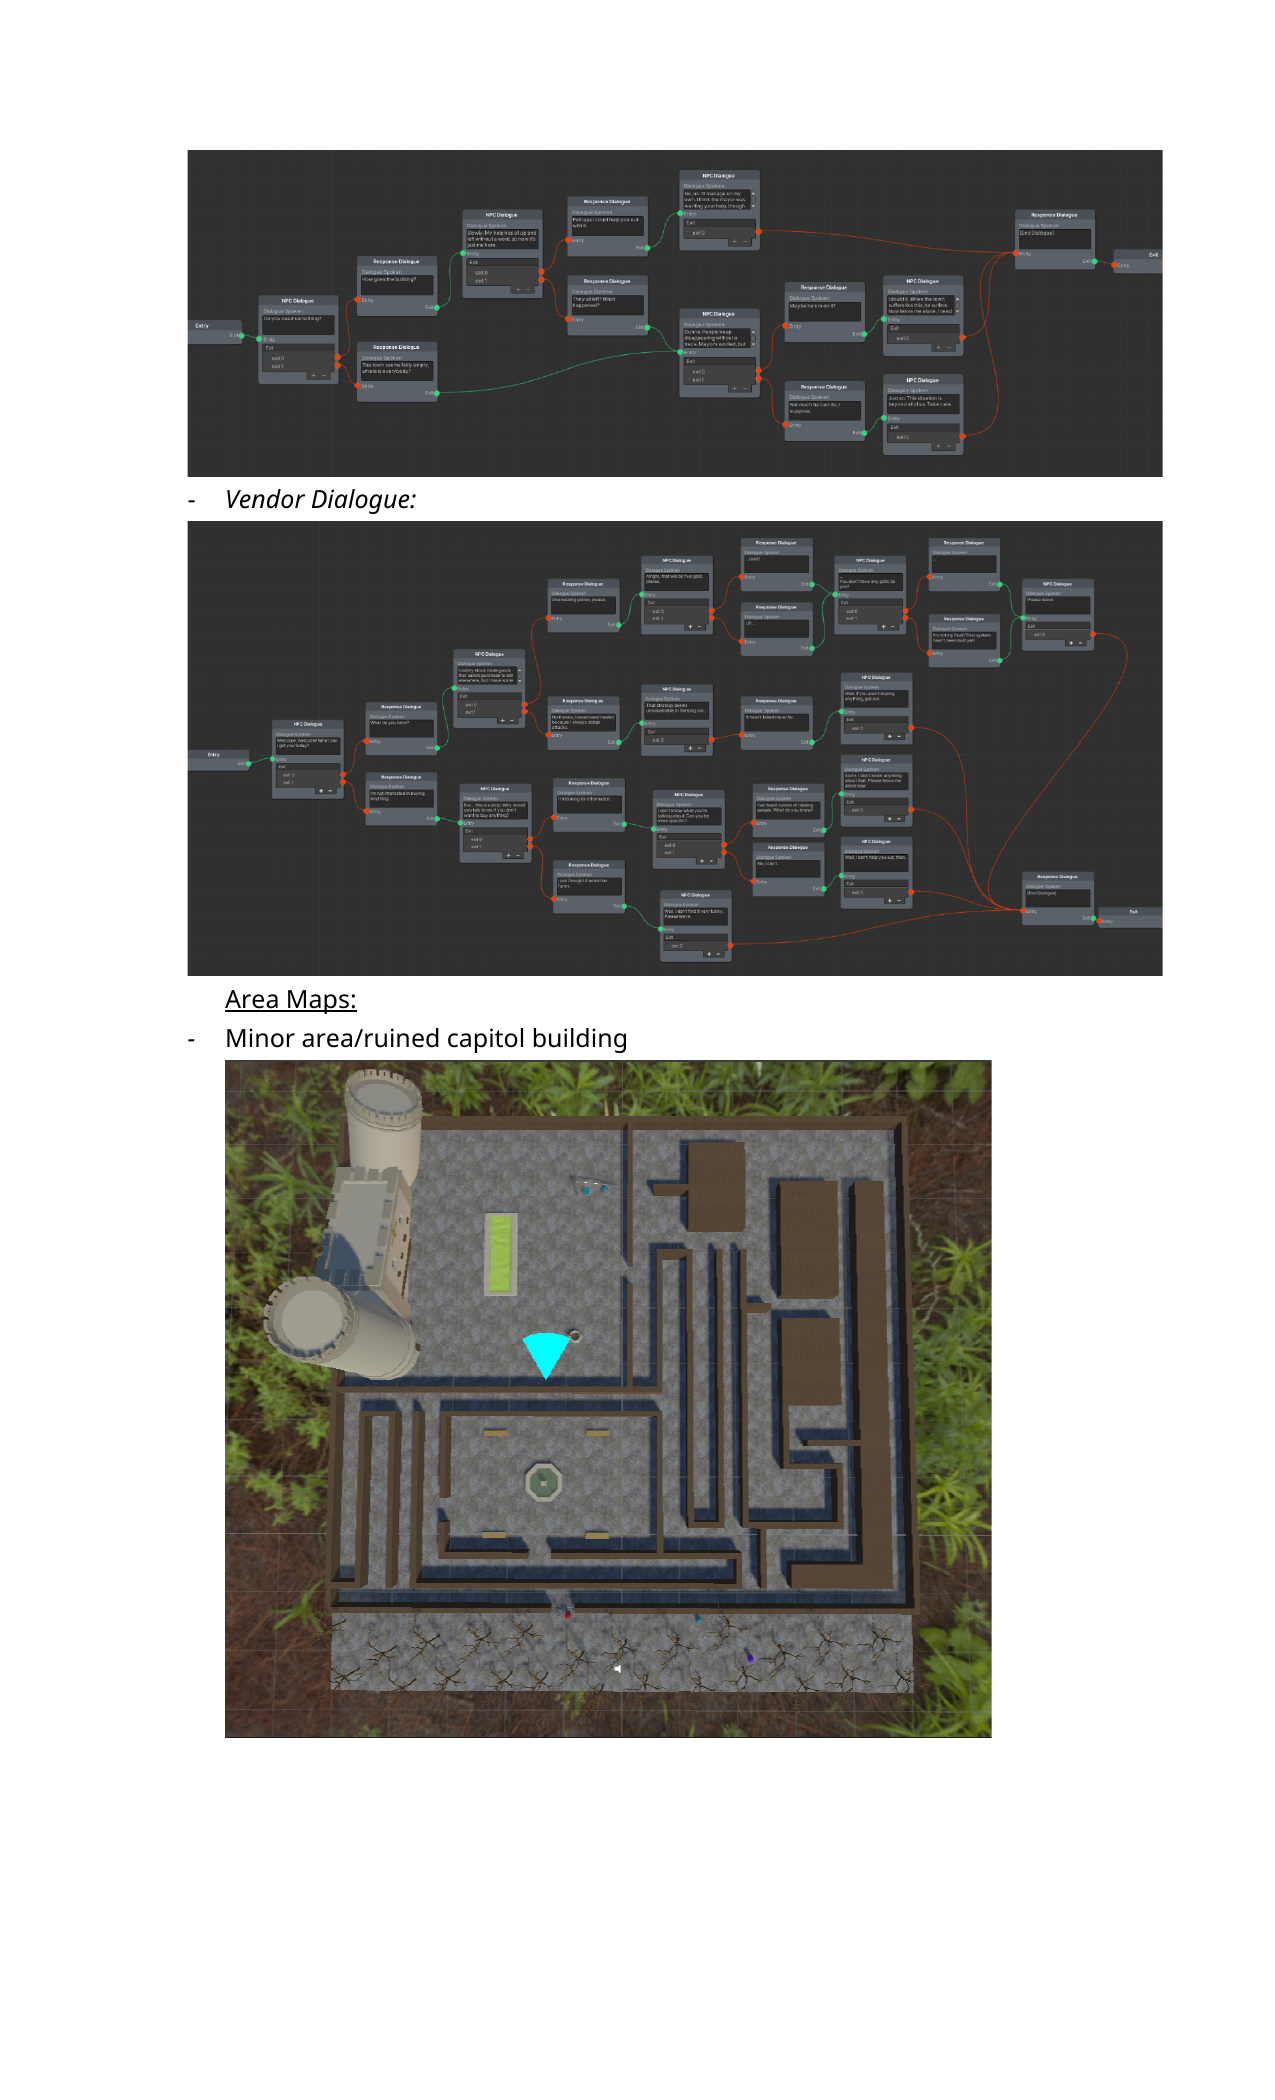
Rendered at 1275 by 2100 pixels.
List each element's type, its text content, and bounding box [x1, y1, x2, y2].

picture [187, 521, 1163, 976]
list Vendor Dialogue: [187, 482, 1125, 516]
picture [187, 150, 1163, 477]
list Area Maps: [225, 981, 1125, 1016]
list Minor area/ruined capitol building [187, 1021, 1125, 1055]
picture [225, 1060, 992, 1738]
